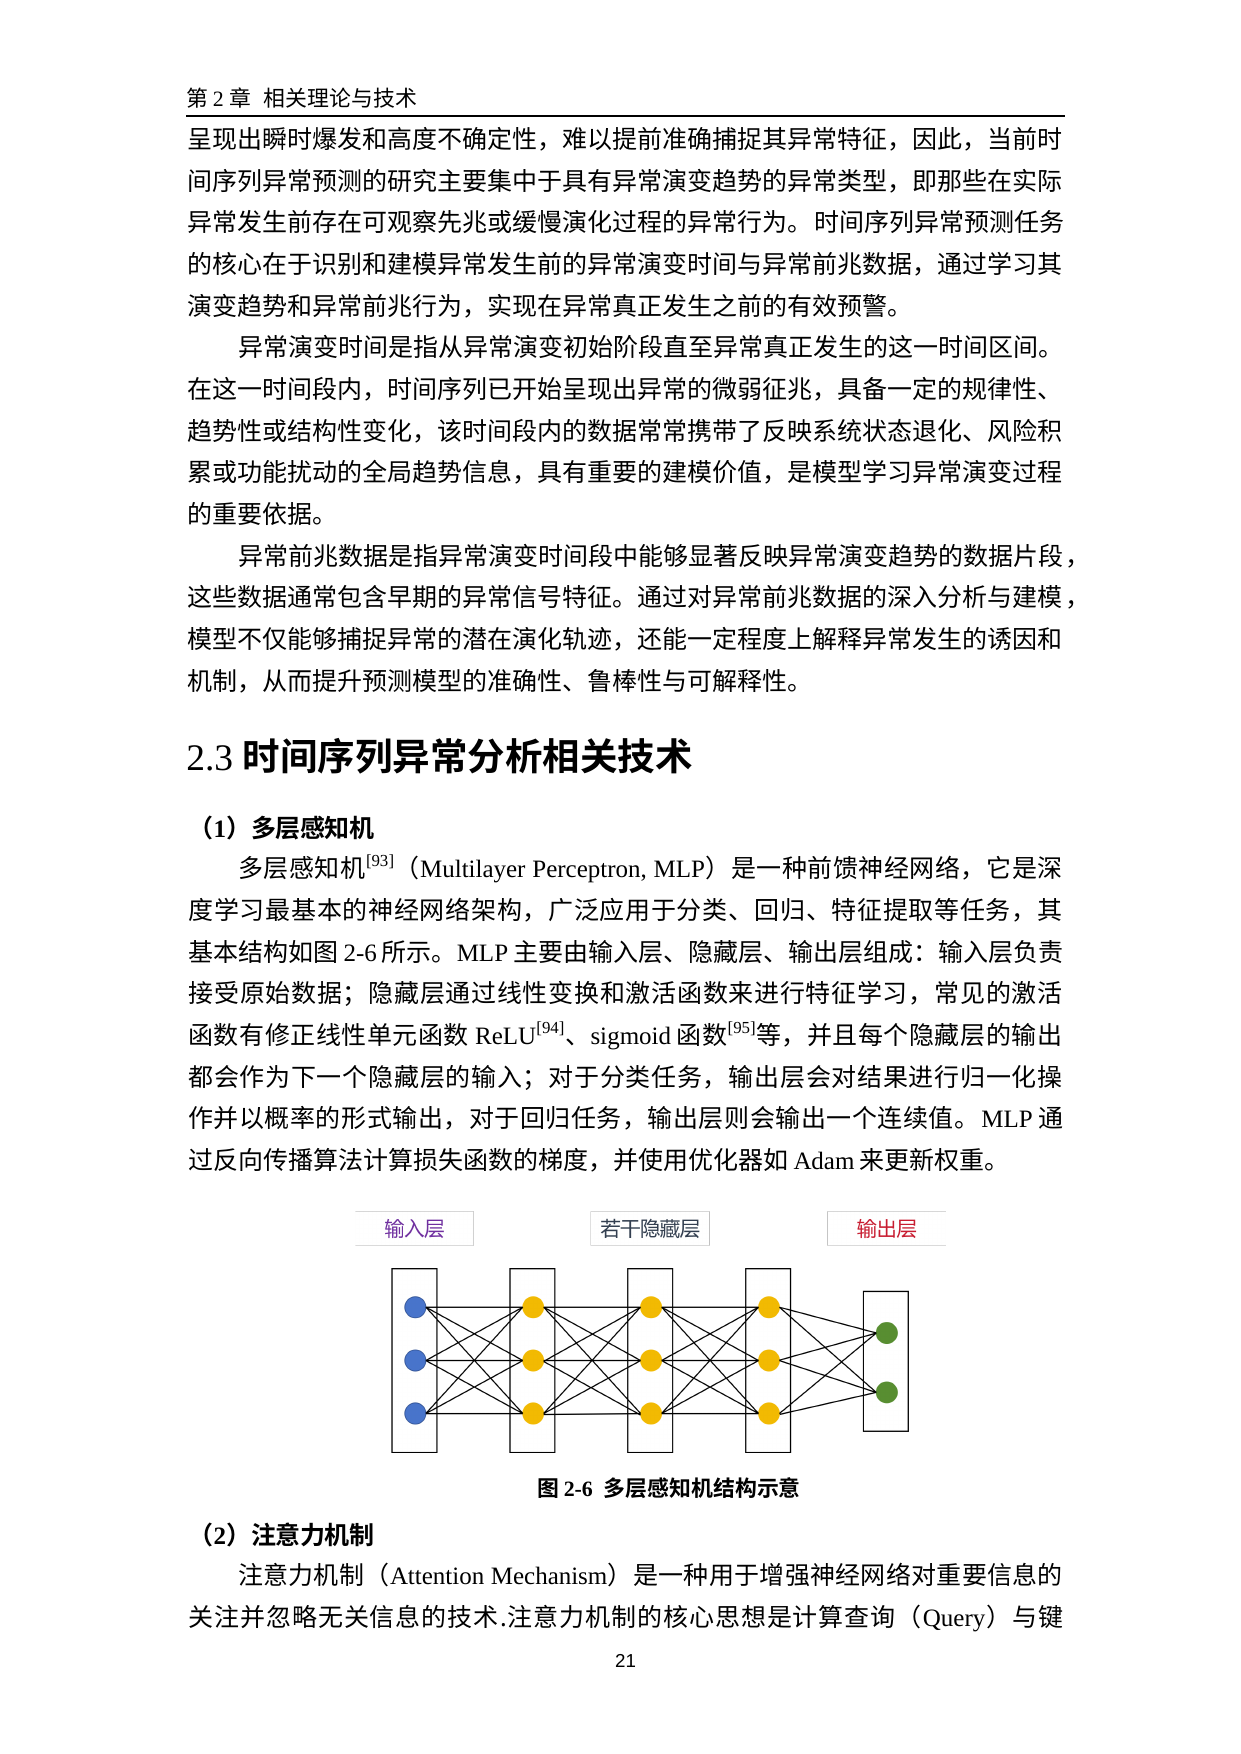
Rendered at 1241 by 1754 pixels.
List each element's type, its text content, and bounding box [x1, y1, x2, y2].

text （2）注意力机制 [188, 1515, 1065, 1551]
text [188, 1551, 1063, 1635]
text 异常前兆数据是指异常演变时间段中能够显著反映异常演变趋势的数据片段，这些数据通常包含早期的异常信号特征。通过对异常前兆数据的深入分析与建模，模型不仅能够捕捉异常的潜在演化轨迹，还能一定程度上解释异常发生的诱因和机制，从而提升预测模型的准确性、鲁棒性与可解释性。 [188, 533, 1065, 700]
text （1）多层感知机 [188, 808, 1065, 844]
text 图2-6 多层感知机结构示意 [186, 1471, 1065, 1503]
subtitle 时间序列异常分析相关技术 [186, 727, 1065, 781]
text 多层感知机[93]（Multilayer Perceptron, MLP）是一种前馈神经网络，它是深度学习最基本的神经网络架构，广泛应用于分类、回归、特征提取等任务，其基本结构如图2-6所示。MLP主要由输入层、隐藏层、输出层组成：输入层负责接受原始数据；隐藏层通过线性变换和激活函数来进行特征学习，常见的激活函数有修正线性单元函数ReLU[94]、sigmoid函数[95]等，并且每个隐藏层的输出都会作为下一个隐藏层的输入；对于分类任务，输出层会对结果进行归一化操作并以概率的形式输出，对于回归任务，输出层则会输出一个连续值。MLP通过反向传播算法计算损失函数的梯度，并使用优化器如Adam来更新权重。 [188, 844, 1063, 1178]
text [188, 117, 1065, 325]
text 异常演变时间是指从异常演变初始阶段直至异常真正发生的这一时间区间。在这一时间段内，时间序列已开始呈现出异常的微弱征兆，具备一定的规律性、趋势性或结构性变化，该时间段内的数据常常携带了反映系统状态退化、风险积累或功能扰动的全局趋势信息，具有重要的建模价值，是模型学习异常演变过程的重要依据。 [188, 325, 1065, 533]
picture [355, 1210, 946, 1453]
